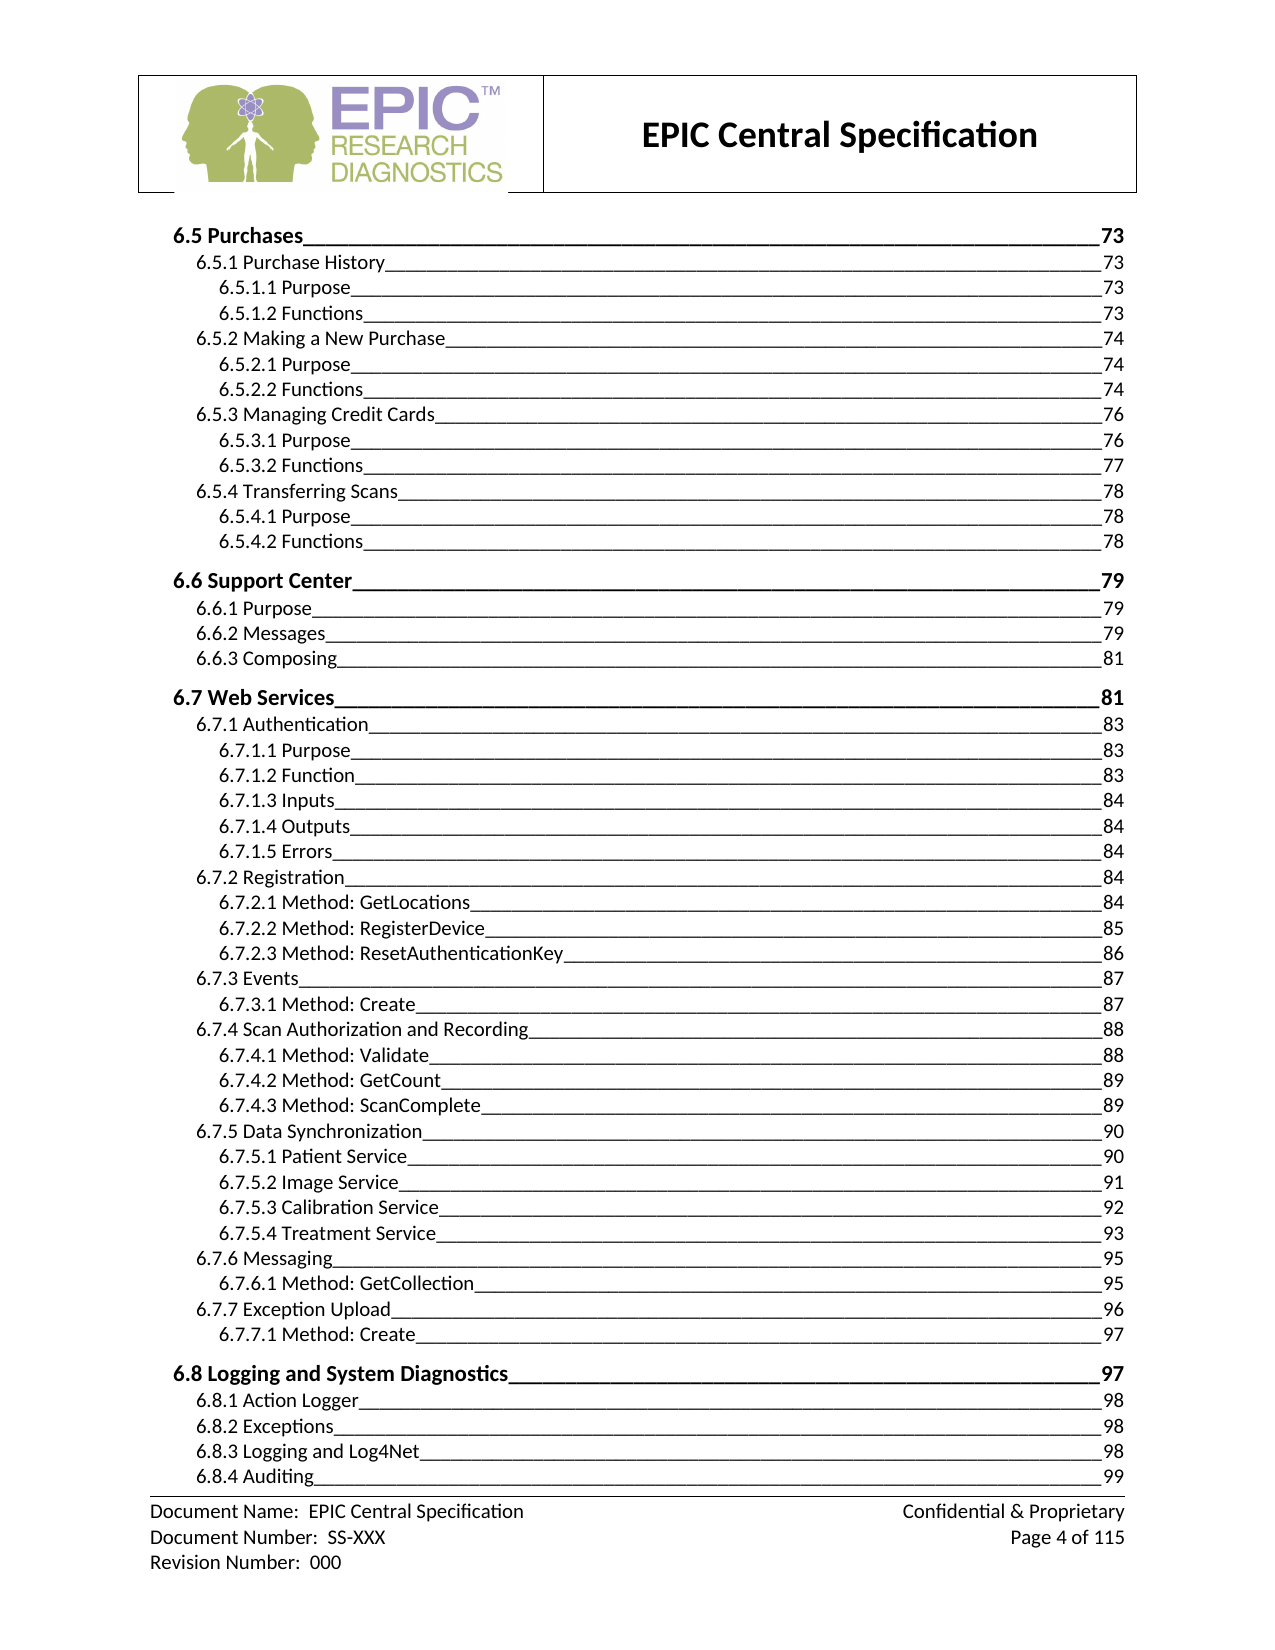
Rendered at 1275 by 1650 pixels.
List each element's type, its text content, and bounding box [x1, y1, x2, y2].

text 6.5.1.2 Functions 73 [219, 300, 1125, 325]
text 6.7.4 Scan Authorization and Recording 88 [196, 1016, 1125, 1042]
text 6.5.2.1 Purpose 74 [219, 351, 1125, 376]
text 6.7.1.5 Errors 84 [219, 838, 1125, 864]
text 6.7 Web Services 81 [173, 683, 1125, 711]
text 6.5.2.2 Functions 74 [219, 376, 1125, 402]
text 6.7.1.3 Inputs 84 [219, 788, 1125, 813]
text 6.8.4 Auditing 99 [196, 1464, 1125, 1489]
text 6.7.1.2 Function 83 [219, 762, 1125, 788]
text 6.7.4.2 Method: GetCount 89 [219, 1067, 1125, 1093]
text 6.7.2.1 Method: GetLocations 84 [219, 889, 1125, 915]
text 6.7.1.4 Outputs 84 [219, 813, 1125, 838]
text 6.5.3 Managing Credit Cards 76 [196, 402, 1125, 427]
text 6.7.5.3 Calibration Service 92 [219, 1194, 1125, 1220]
text 6.5.1.1 Purpose 73 [219, 274, 1125, 300]
text 6.5 Purchases 73 [173, 221, 1125, 249]
text 6.8.3 Logging and Log4Net 98 [196, 1438, 1125, 1464]
text 6.8.2 Exceptions 98 [196, 1413, 1125, 1438]
text 6.5.4.2 Functions 78 [219, 529, 1125, 554]
text 6.8.1 Action Logger 98 [196, 1387, 1125, 1413]
text 6.7.2.2 Method: RegisterDevice 85 [219, 915, 1125, 940]
text 6.7.4.3 Method: ScanComplete 89 [219, 1093, 1125, 1118]
text 6.7.3.1 Method: Create 87 [219, 991, 1125, 1016]
text 6.7.2 Registration 84 [196, 864, 1125, 889]
text 6.7.4.1 Method: Validate 88 [219, 1042, 1125, 1067]
text 6.5.3.1 Purpose 76 [219, 427, 1125, 452]
text 6.6.1 Purpose 79 [196, 595, 1125, 620]
text 6.5.4 Transferring Scans 78 [196, 478, 1125, 503]
text 6.7.5.4 Treatment Service 93 [219, 1220, 1125, 1245]
text 6.5.2 Making a New Purchase 74 [196, 325, 1125, 351]
text 6.5.4.1 Purpose 78 [219, 503, 1125, 529]
text 6.6.3 Composing 81 [196, 646, 1125, 671]
text 6.7.2.3 Method: ResetAuthenticationKey 86 [219, 940, 1125, 966]
text 6.7.6.1 Method: GetCollection 95 [219, 1271, 1125, 1296]
text 6.7.1.1 Purpose 83 [219, 737, 1125, 762]
text 6.6 Support Center 79 [173, 567, 1125, 595]
text 6.5.3.2 Functions 77 [219, 452, 1125, 478]
text 6.7.1 Authentication 83 [196, 711, 1125, 737]
text 6.7.6 Messaging 95 [196, 1245, 1125, 1271]
text 6.7.7 Exception Upload 96 [196, 1296, 1125, 1321]
text 6.8 Logging and System Diagnostics 97 [173, 1359, 1125, 1387]
picture [174, 76, 509, 193]
text 6.5.1 Purchase History 73 [196, 249, 1125, 274]
text 6.6.2 Messages 79 [196, 620, 1125, 646]
text 6.7.5.2 Image Service 91 [219, 1169, 1125, 1194]
text 6.7.5.1 Patient Service 90 [219, 1143, 1125, 1169]
text 6.7.5 Data Synchronization 90 [196, 1118, 1125, 1143]
text 6.7.3 Events 87 [196, 966, 1125, 991]
text 6.7.7.1 Method: Create 97 [219, 1321, 1125, 1347]
